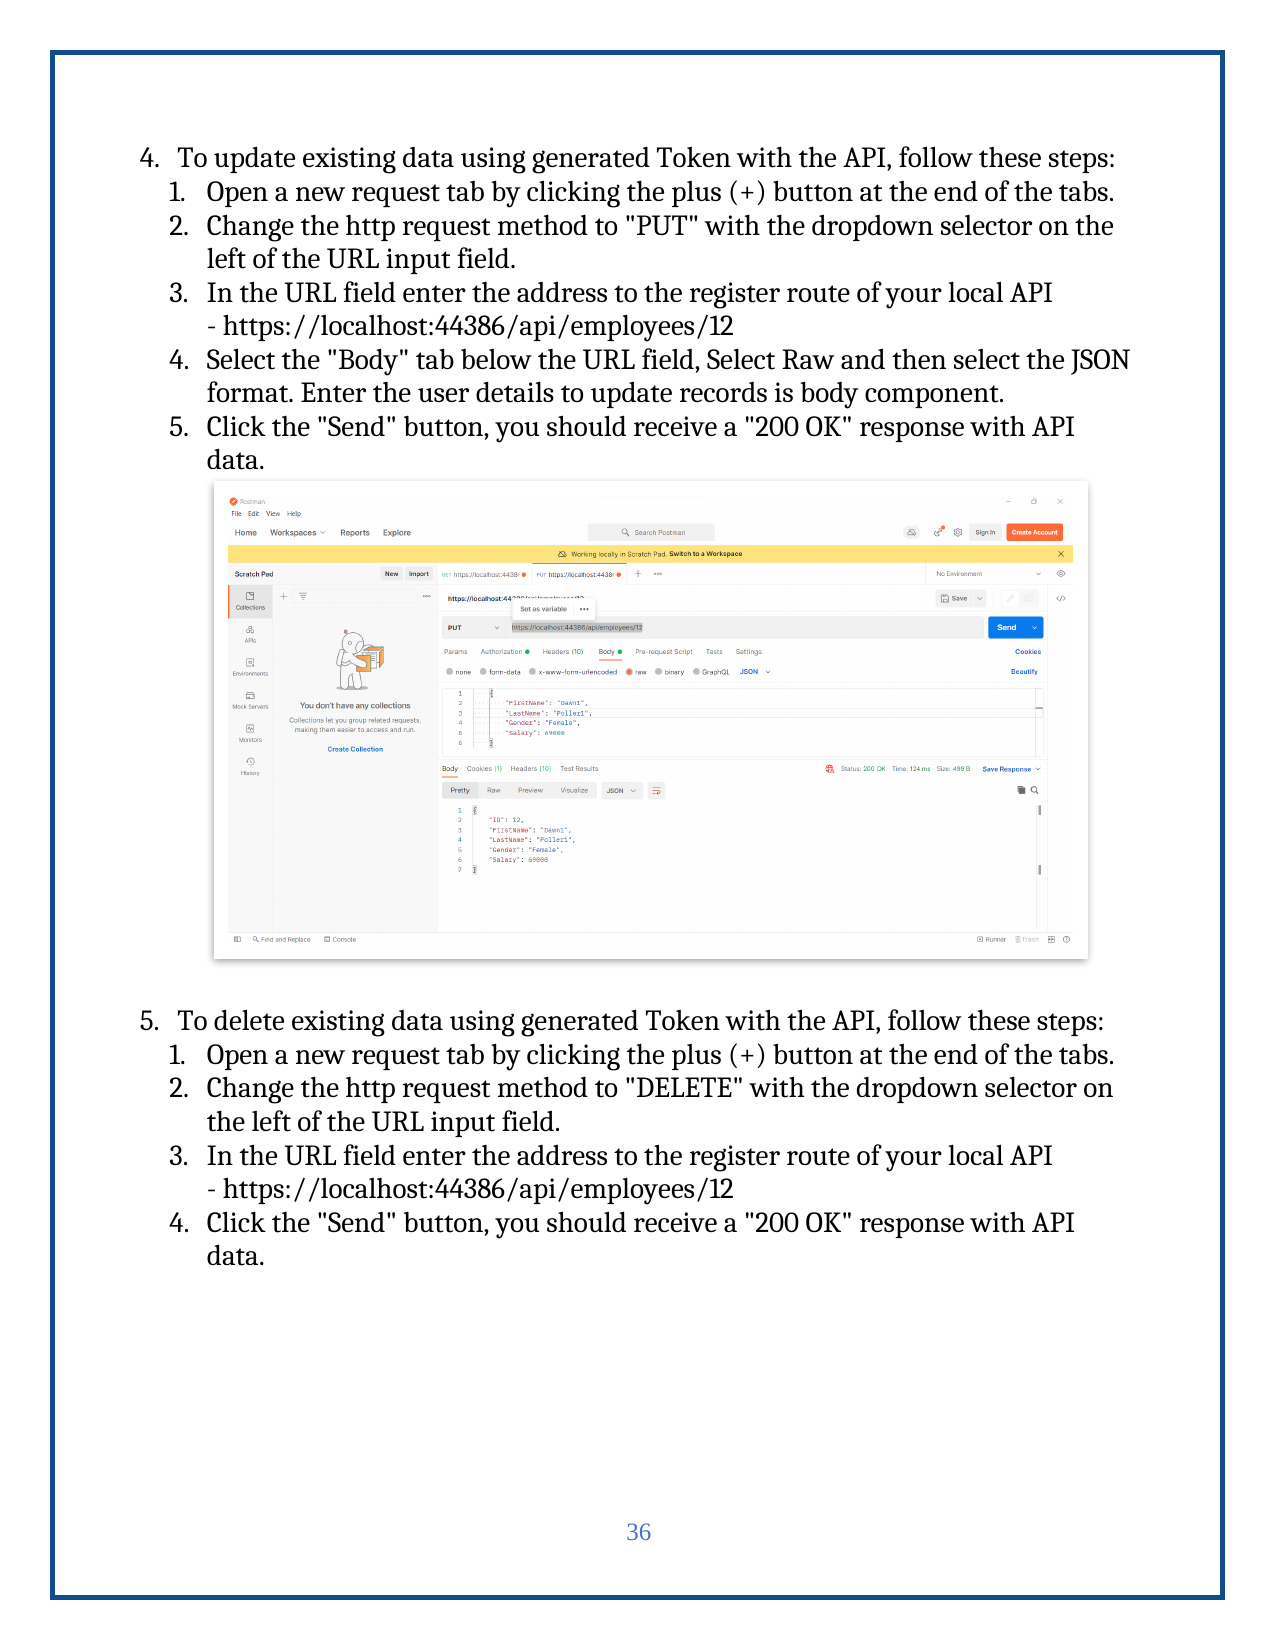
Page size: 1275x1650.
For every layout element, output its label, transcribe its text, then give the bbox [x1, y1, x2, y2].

list Change the http request method to "PUT" with the dropdown selector on the left of the URL input field. [169, 209, 1137, 276]
list Change the http request method to "DELETE" with the dropdown selector on the left of the URL input field. [169, 1072, 1137, 1139]
list Click the "Send" button, you should receive a "200 OK" response with API data. [169, 1206, 1137, 1273]
list In the URL field enter the address to the register route of your local API - https://localhost:44386/api/employees/12 [169, 1139, 1137, 1206]
list Open a new request tab by clicking the plus (+) button at the end of the tabs. [169, 1038, 1137, 1072]
list To update existing data using generated Token with the API, follow these steps: [139, 142, 1137, 175]
picture [228, 496, 1073, 945]
list In the URL field enter the address to the register route of your local API - https://localhost:44386/api/employees/12 [169, 276, 1137, 343]
list Open a new request tab by clicking the plus (+) button at the end of the tabs. [169, 175, 1137, 209]
list To delete existing data using generated Token with the API, follow these steps: [139, 1004, 1137, 1038]
list Click the "Send" button, you should receive a "200 OK" response with API data. [169, 410, 1137, 477]
list Select the "Body" tab below the URL field, Select Raw and then select the JSON format. Enter the user details to update records is body component. [169, 343, 1137, 410]
